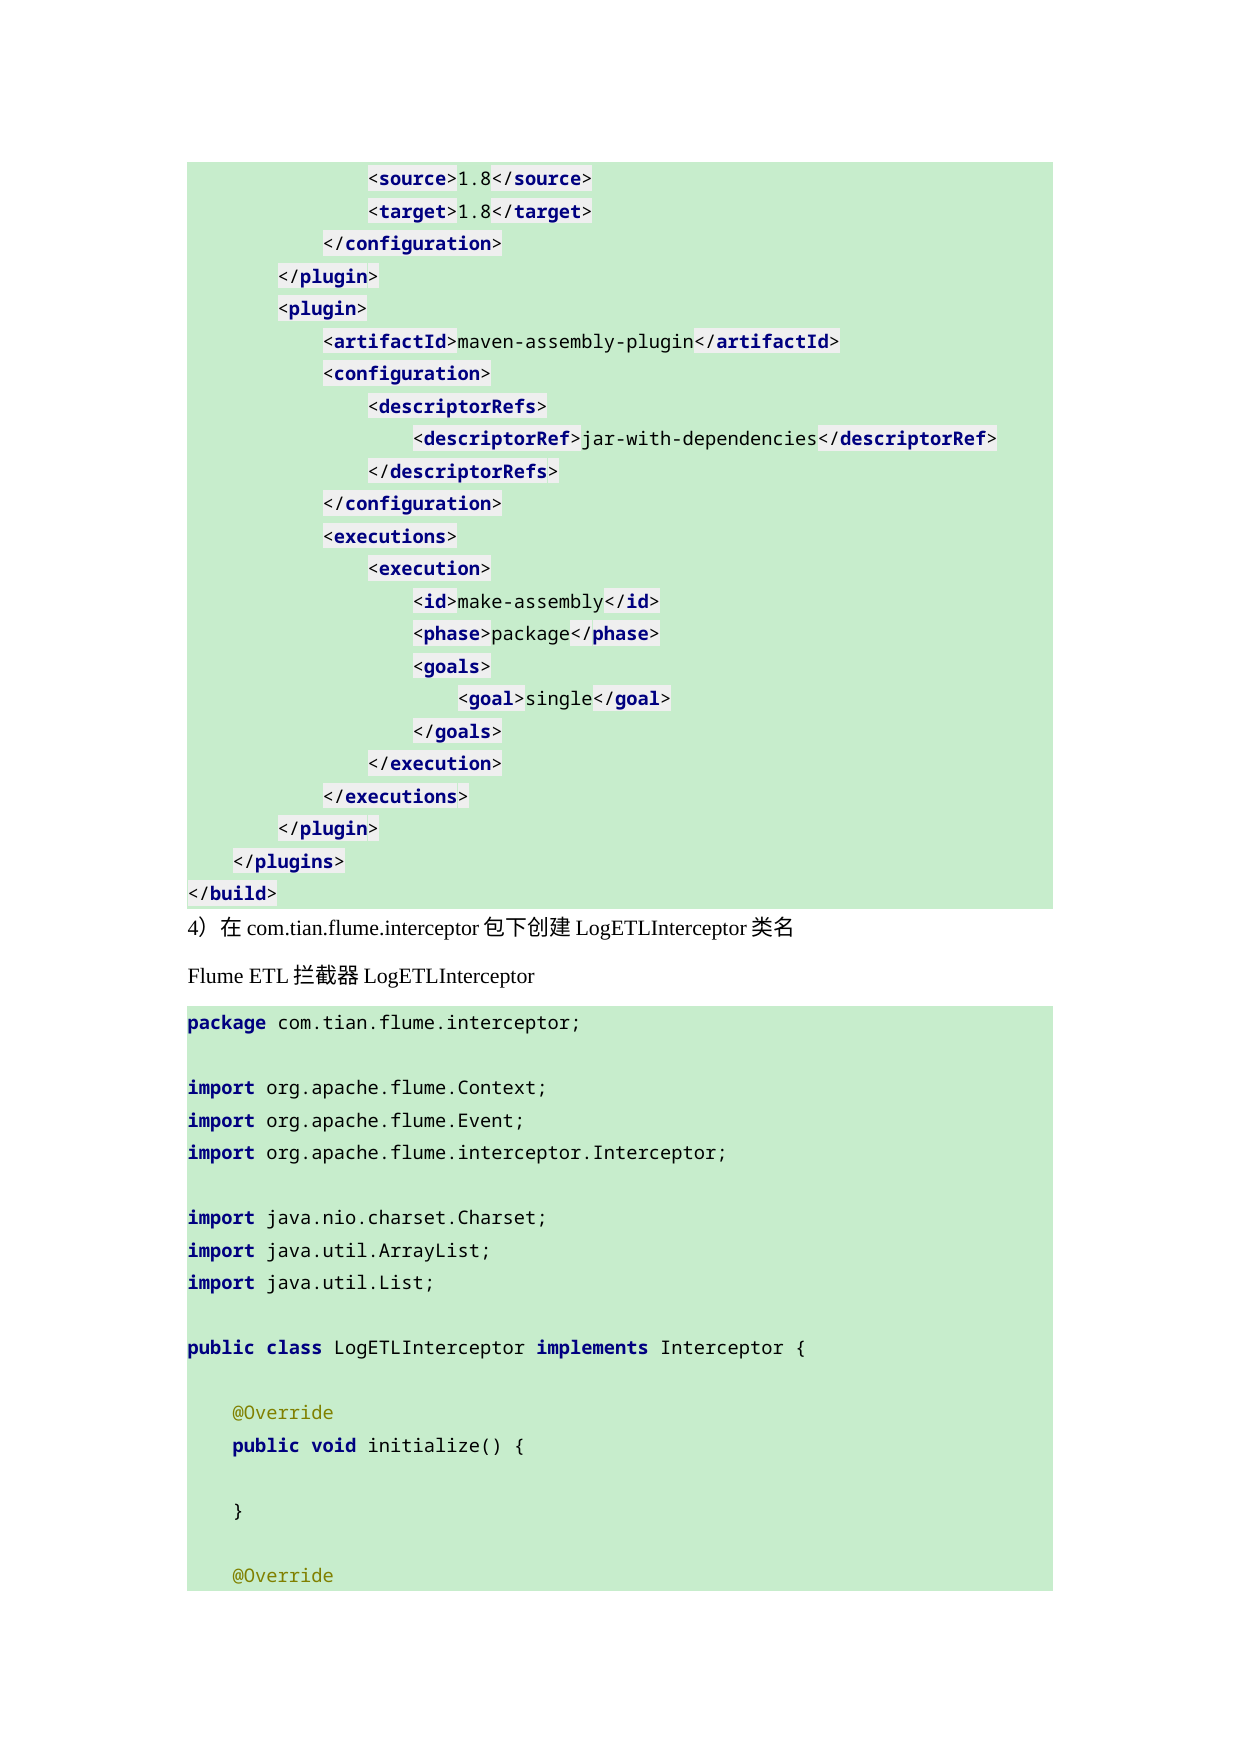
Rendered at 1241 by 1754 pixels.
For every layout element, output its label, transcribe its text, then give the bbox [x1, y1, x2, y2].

text Flume ETL拦截器LogETLInterceptor [187, 958, 1053, 990]
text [187, 162, 1053, 909]
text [187, 1006, 1053, 1591]
text 4）在com.tian.flume.interceptor包下创建LogETLInterceptor类名 [187, 909, 1053, 942]
